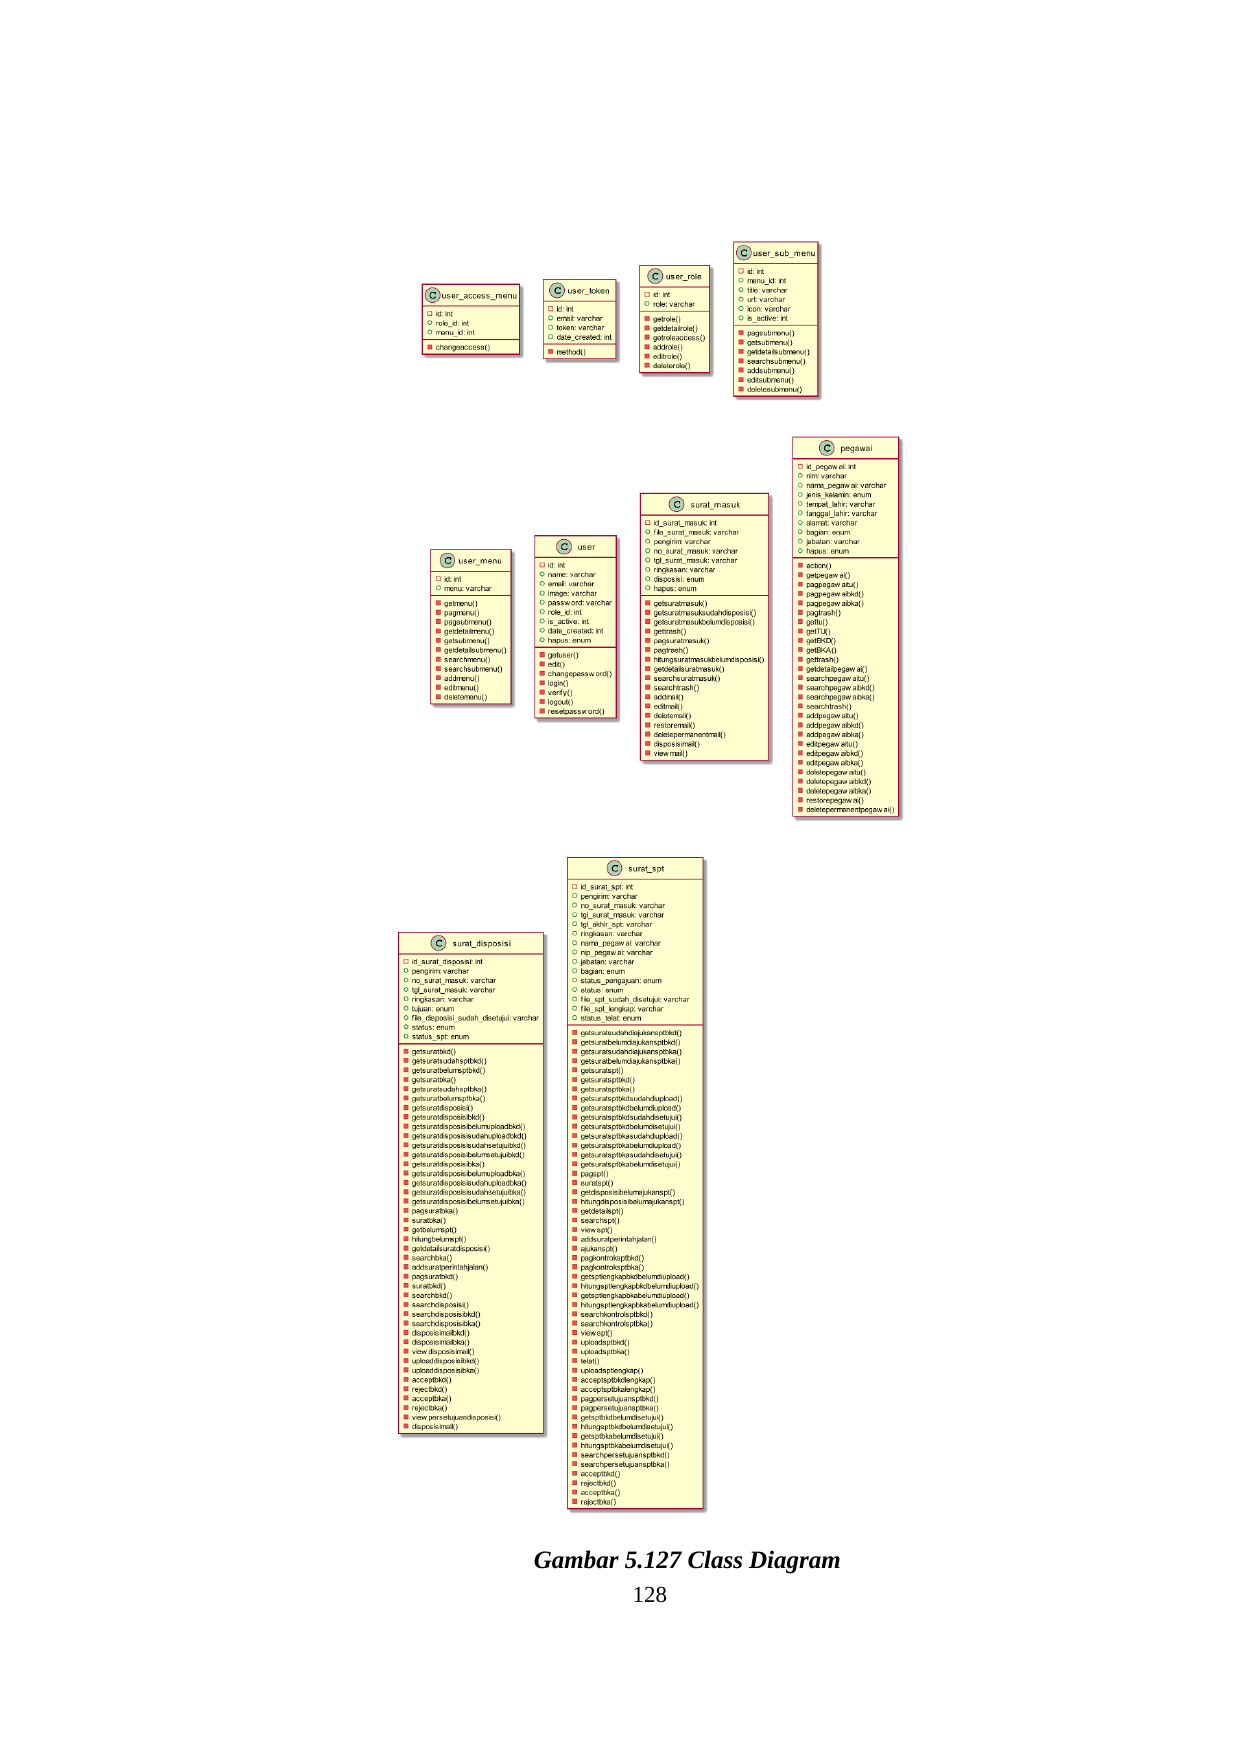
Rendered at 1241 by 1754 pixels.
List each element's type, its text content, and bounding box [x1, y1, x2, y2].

text Gambar 5.127 Class Diagram [311, 1545, 1063, 1574]
picture [394, 236, 905, 1515]
